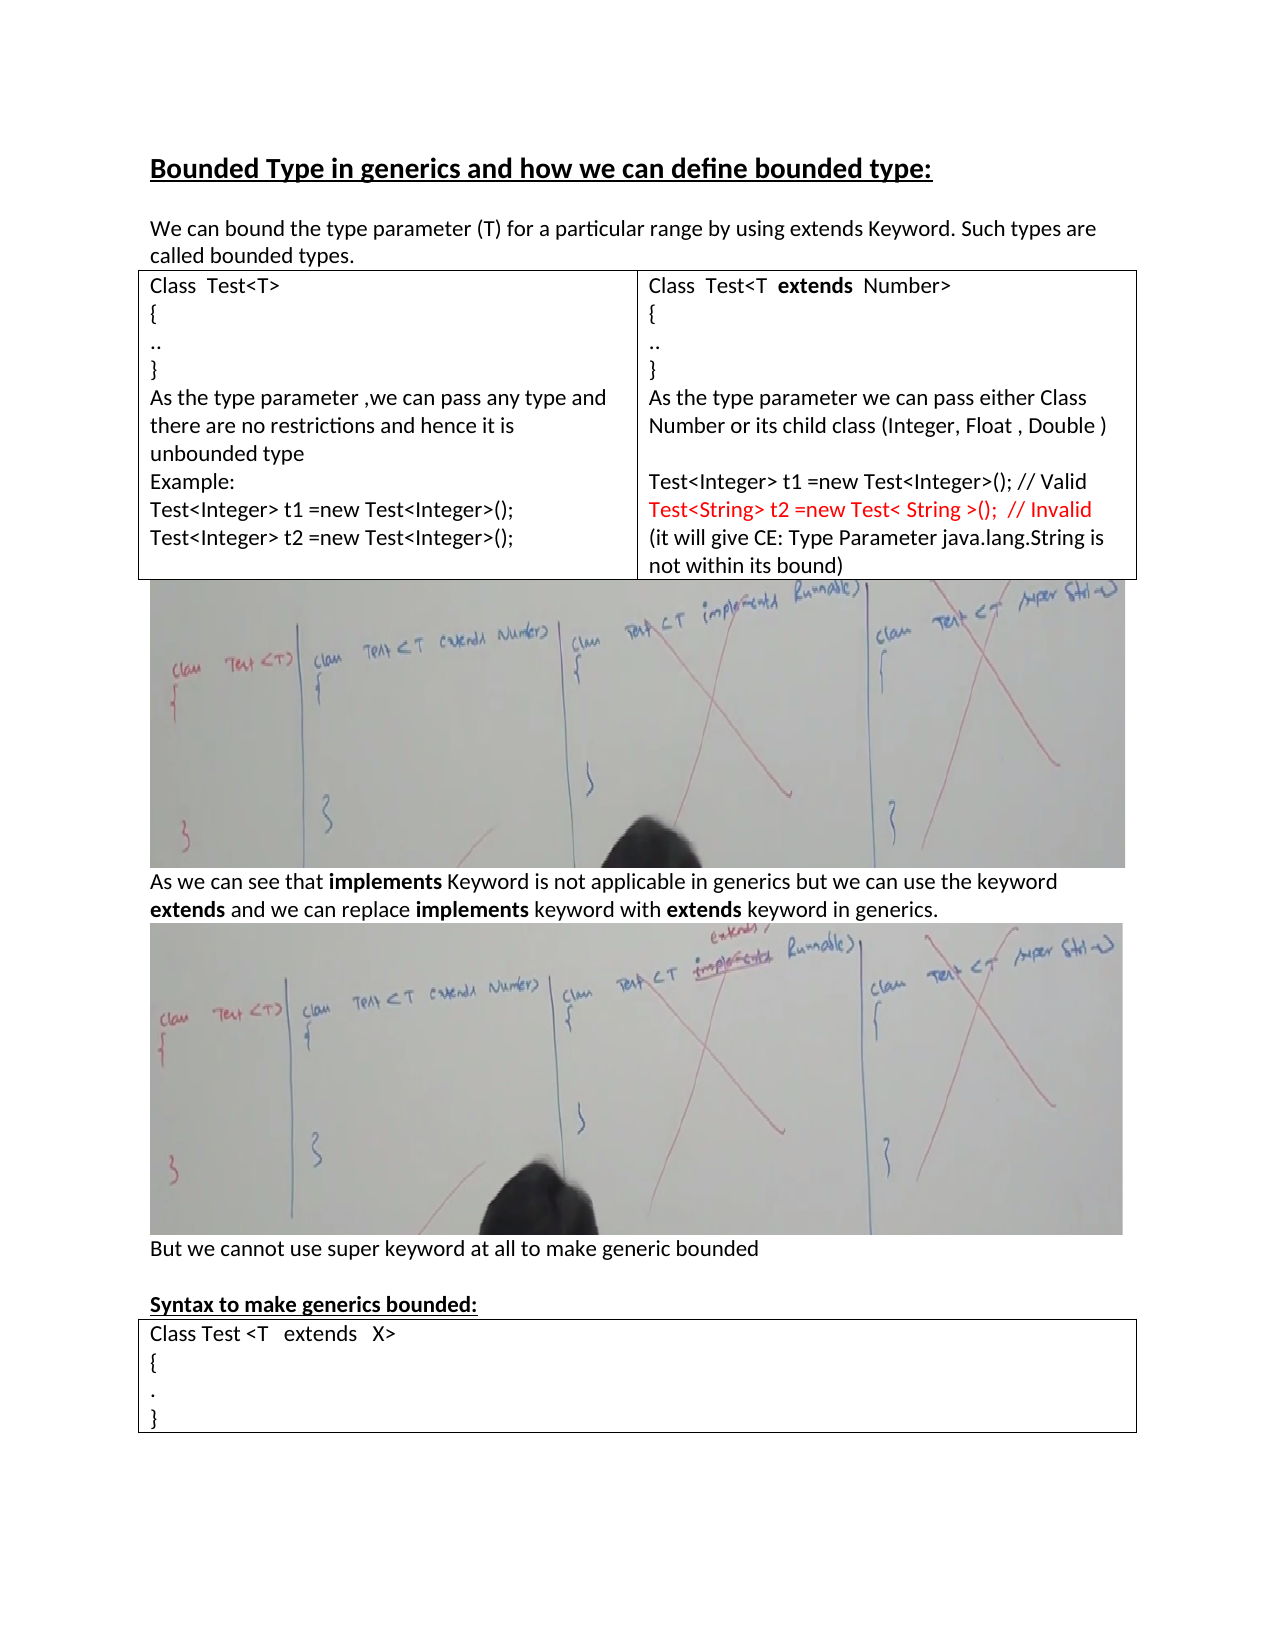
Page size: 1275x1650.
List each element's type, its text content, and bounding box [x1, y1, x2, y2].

picture [150, 580, 1125, 868]
text Syntax to make generics bounded: [150, 1291, 1125, 1318]
table_header Class Test<T> { .. } As the type parameter ,we can pass any type and there are no restrictions and hence it is unbounded type Example: Test<Integer> t1 =new Test<Integer>(); Test<Integer> t2 =new Test<Integer>(); [139, 271, 637, 579]
text Bounded Type in generics and how we can define bounded type: [150, 150, 1125, 186]
picture [150, 923, 1123, 1235]
text We can bound the type parameter (T) for a particular range by using extends Keyword. Such types are called bounded types. [150, 214, 1125, 270]
table_header Class Test <T extends X> { . } [139, 1320, 1136, 1432]
text But we cannot use super keyword at all to make generic bounded [150, 1234, 1125, 1262]
text As we can see that implements Keyword is not applicable in generics but we can use the keyword extends and we can replace implements keyword with extends keyword in generics. [150, 868, 1125, 923]
table_header Class Test<T extends Number> { .. } As the type parameter we can pass either Class Number or its child class (Integer, Float , Double ) Test<Integer> t1 =new Test<Integer>(); // Valid Test<String> t2 =new Test< String >(); // Invalid (it will give CE: Type Parameter java.lang.String is not within its bound) [638, 271, 1136, 579]
